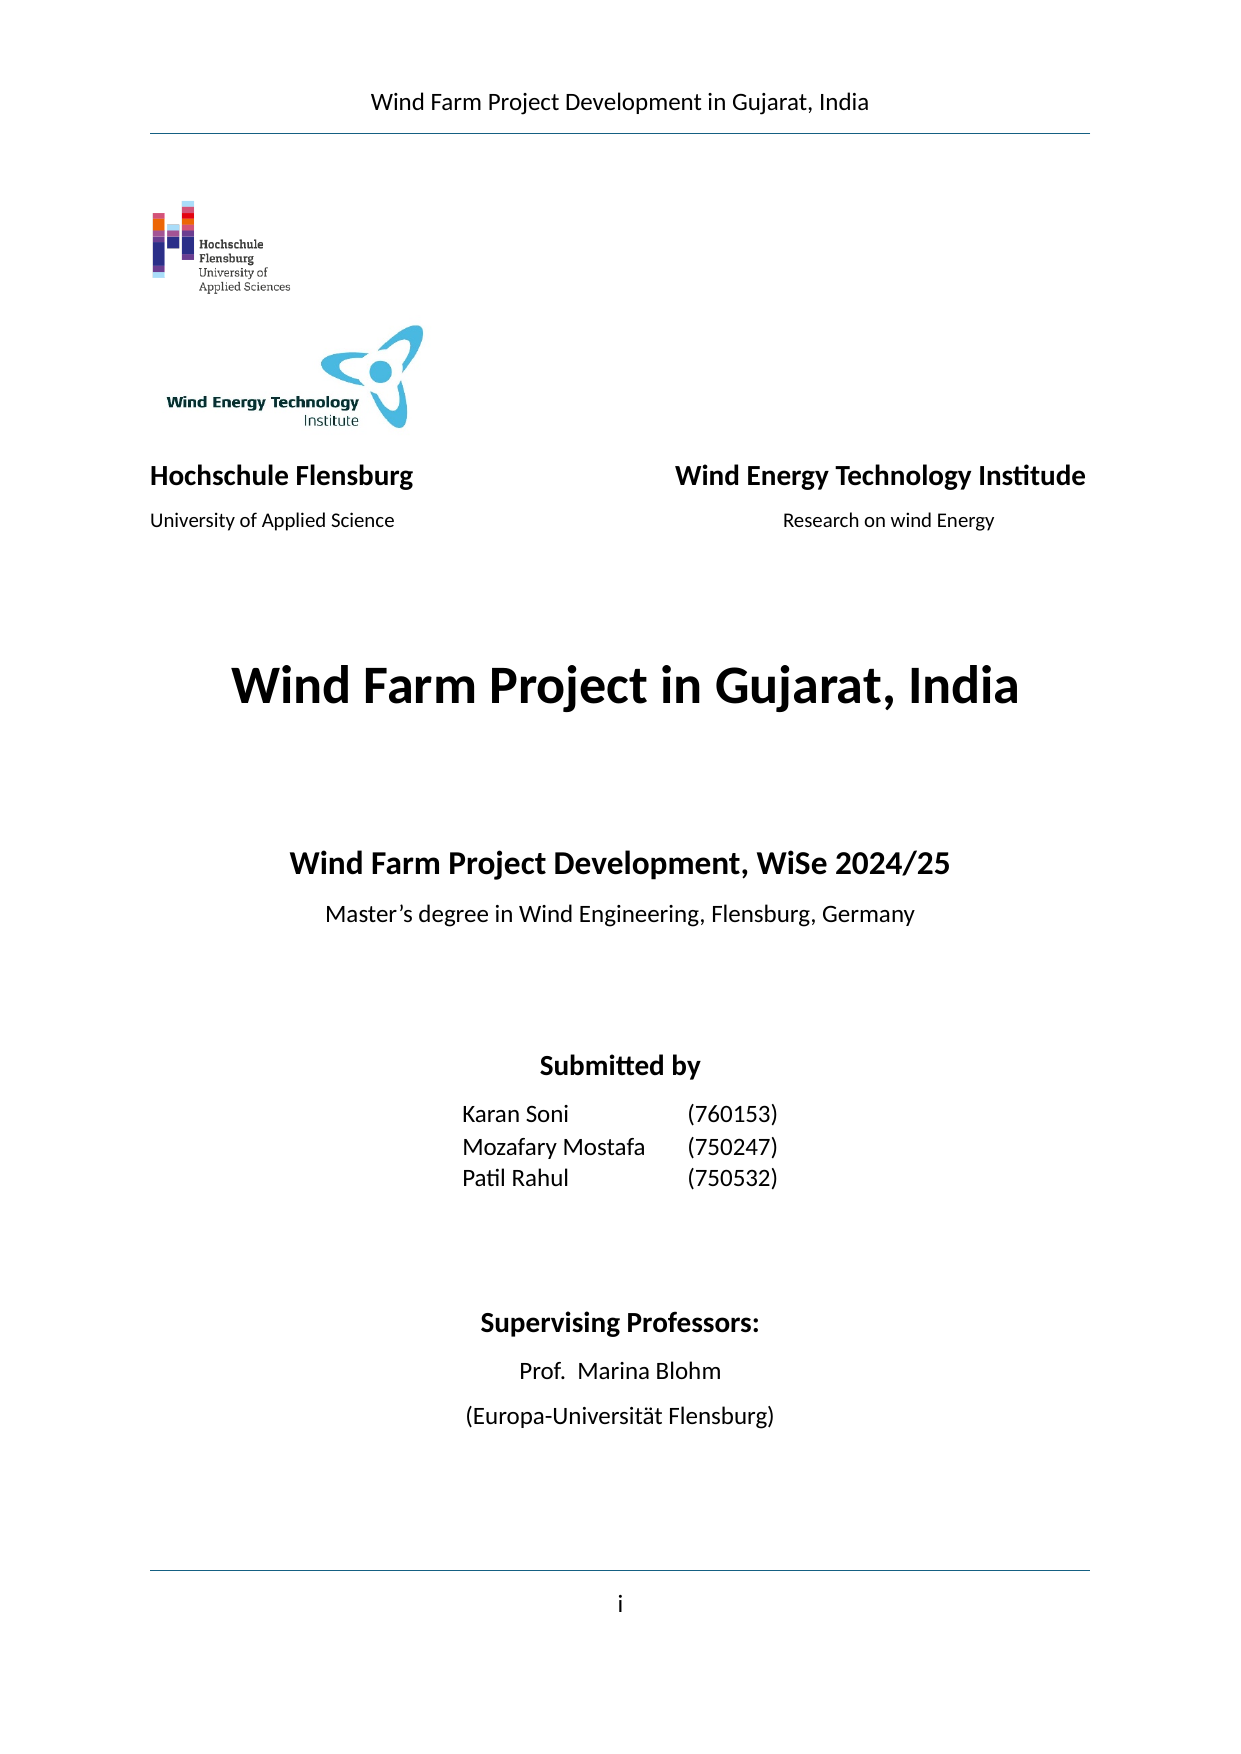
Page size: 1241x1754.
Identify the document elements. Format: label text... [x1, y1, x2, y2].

text Wind Farm Project Development, WiSe 2024/25 [150, 842, 1090, 883]
text Master’s degree in Wind Engineering, Flensburg, Germany [150, 898, 1090, 929]
text Supervising Professors: [150, 1304, 1090, 1339]
text Patil Rahul (750532) [150, 1162, 1090, 1192]
text (Europa-Universität Flensburg) [150, 1400, 1090, 1431]
text Wind Farm Project in Gujarat, India [150, 651, 1090, 717]
text University of Applied Science Research on wind Energy [150, 507, 1090, 533]
picture [150, 190, 370, 314]
picture [150, 315, 439, 438]
text Mozafary Mostafa (750247) [150, 1131, 1090, 1162]
text Hochschule Flensburg Wind Energy Technology Institude [150, 457, 1090, 492]
text Karan Soni (760153) [150, 1098, 1090, 1129]
text Submitted by [150, 1047, 1090, 1083]
text Prof. Marina Blohm [150, 1355, 1090, 1385]
